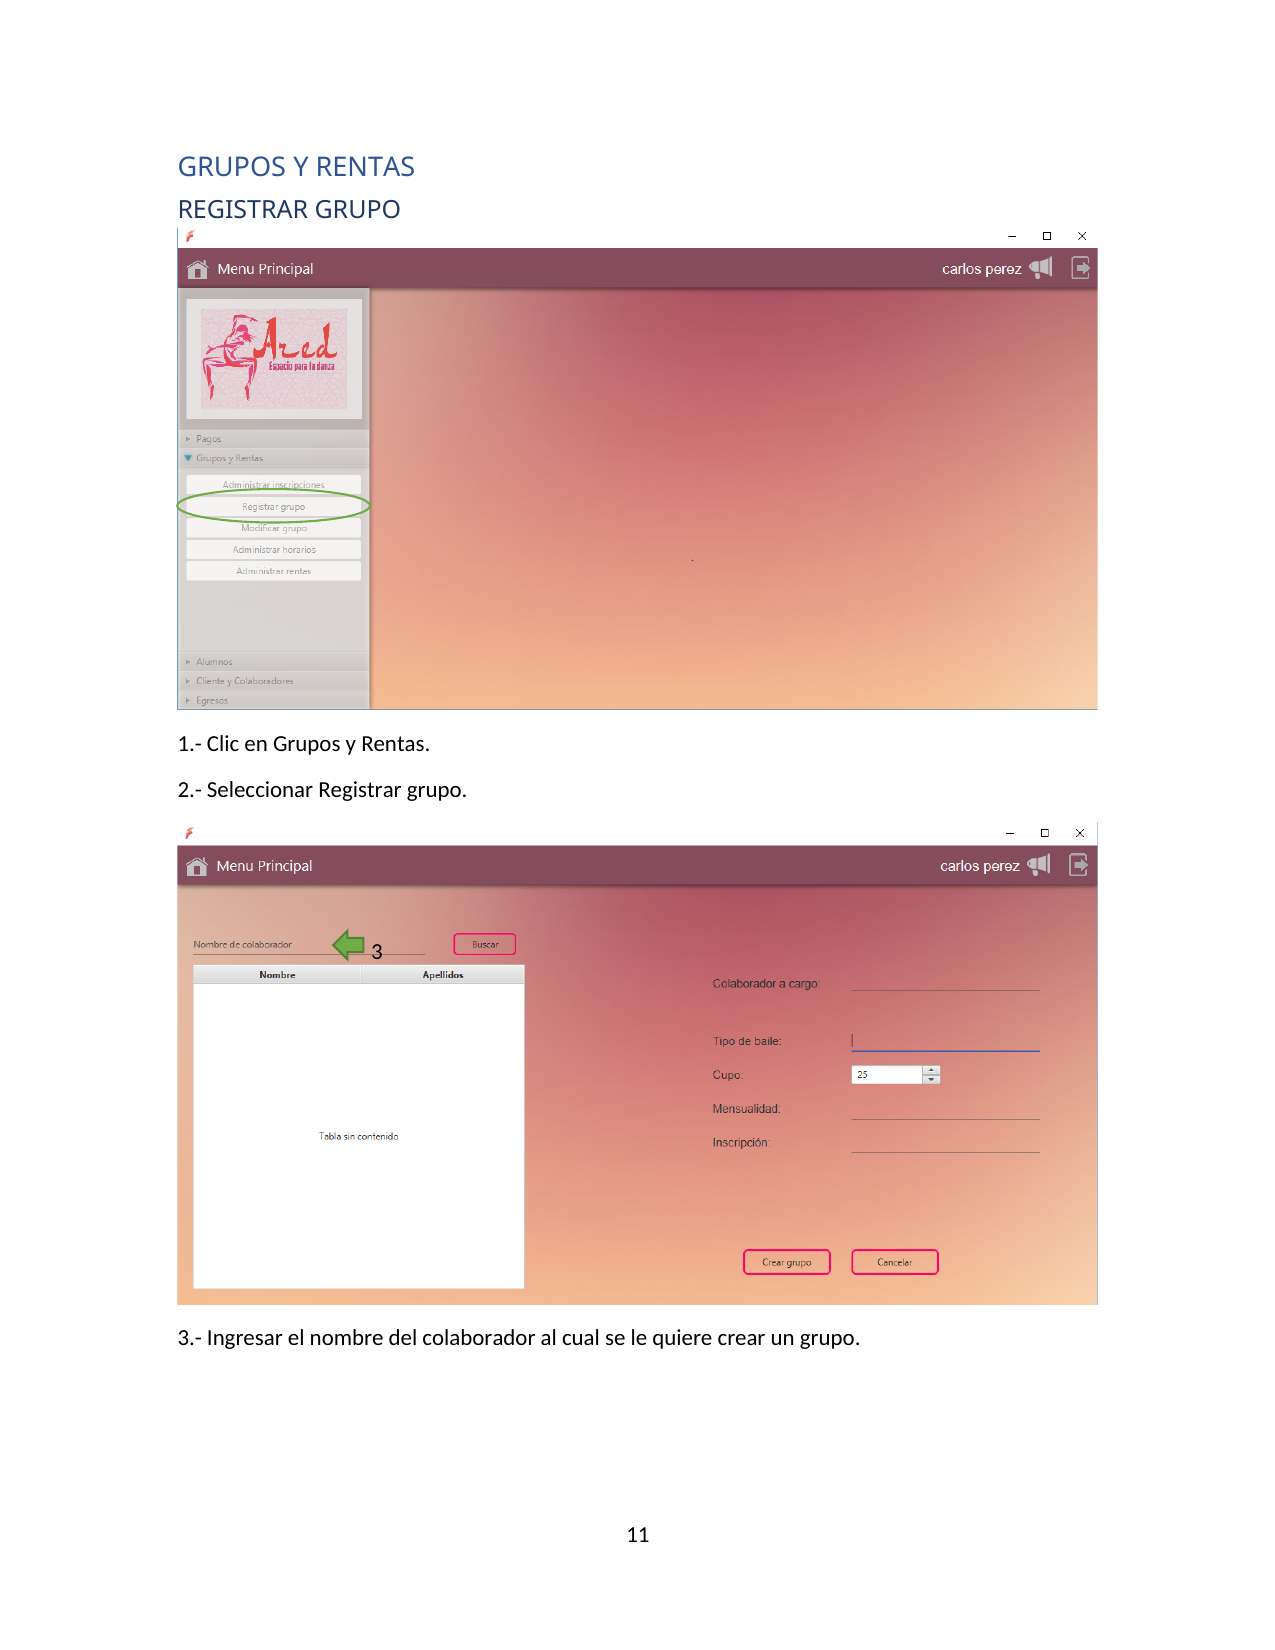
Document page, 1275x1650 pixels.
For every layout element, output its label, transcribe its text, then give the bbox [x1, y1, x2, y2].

text 1.- Clic en Grupos y Rentas. [177, 729, 1098, 757]
subtitle REGISTRAR GRUPO [177, 192, 1098, 226]
picture [177, 228, 1098, 710]
picture [177, 822, 1098, 1305]
text 2.- Seleccionar Registrar grupo. [177, 776, 1098, 803]
picture [179, 491, 368, 521]
text 3.- Ingresar el nombre del colaborador al cual se le quiere crear un grupo. [177, 1323, 1098, 1351]
subtitle GRUPOS Y RENTAS [177, 148, 1098, 184]
